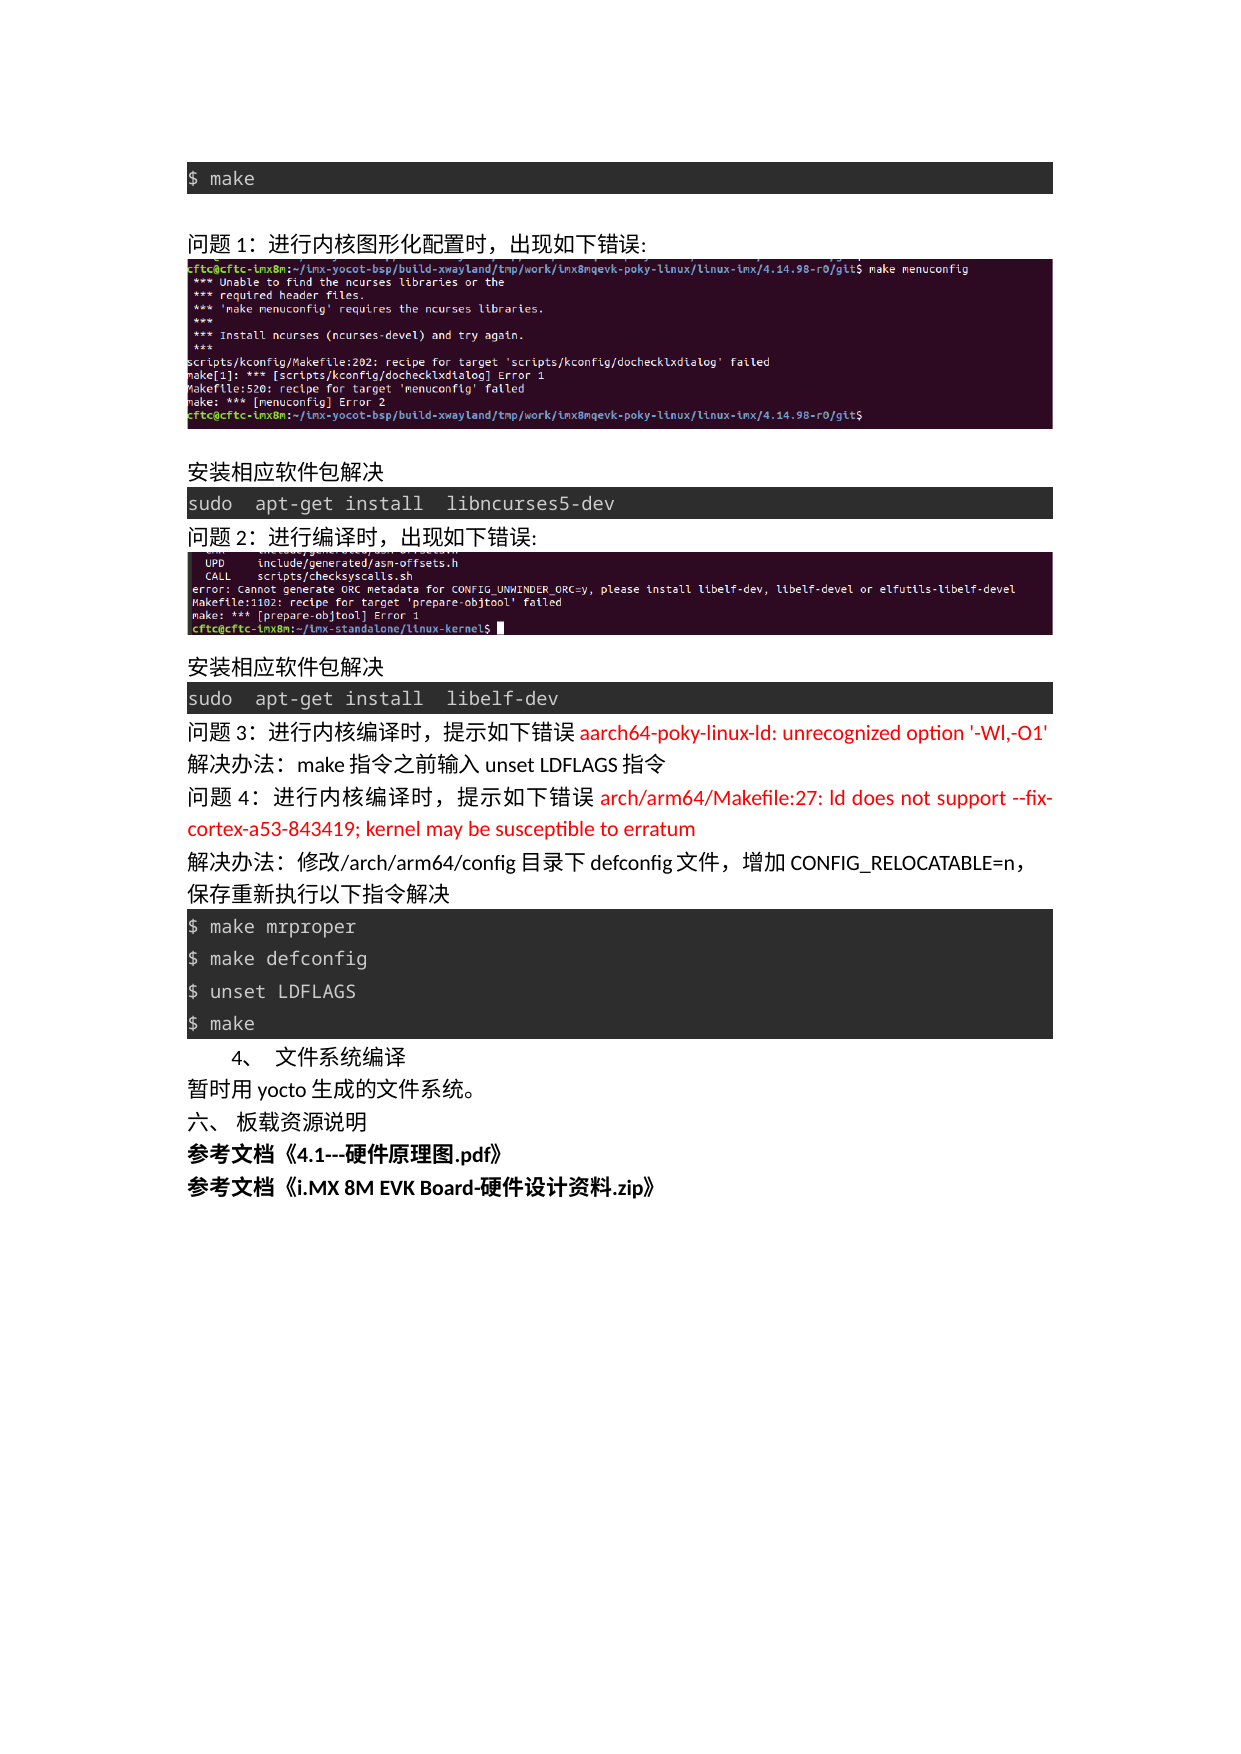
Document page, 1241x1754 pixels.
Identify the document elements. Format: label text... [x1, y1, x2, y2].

text $ unset LDFLAGS [187, 974, 1053, 1007]
text 参考文档《4.1---硬件原理图.pdf》 [187, 1137, 1053, 1169]
text 解决办法：make指令之前输入unset LDFLAGS指令 [187, 747, 1053, 779]
text 安装相应软件包解决 [187, 649, 1053, 682]
text 解决办法：修改/arch/arm64/config目录下defconfig文件，增加CONFIG_RELOCATABLE=n，保存重新执行以下指令解决 [187, 844, 1053, 909]
picture [187, 552, 1053, 635]
text 问题2：进行编译时，出现如下错误: [187, 519, 1053, 552]
text $ make mrproper [187, 909, 1053, 942]
text sudo apt-get install libncurses5-dev [187, 487, 1053, 519]
text 安装相应软件包解决 [187, 454, 1053, 487]
text 问题3：进行内核编译时，提示如下错误aarch64-poky-linux-ld: unrecognized option '-Wl,-O1' [187, 714, 1053, 747]
subtitle 文件系统编译 [231, 1039, 1053, 1072]
text $ make [187, 162, 1053, 194]
text 问题4：进行内核编译时，提示如下错误arch/arm64/Makefile:27: ld does not support --fix-cortex-a53-843419; kernel may be susceptible to erratum [187, 779, 1053, 844]
text 暂时用yocto生成的文件系统。 [187, 1072, 1053, 1104]
picture [187, 259, 1053, 429]
text 参考文档《i.MX 8M EVK Board-硬件设计资料.zip》 [187, 1169, 1053, 1202]
text $ make [187, 1007, 1053, 1039]
subtitle 板载资源说明 [187, 1104, 1053, 1137]
text $ make defconfig [187, 942, 1053, 974]
text 问题1：进行内核图形化配置时，出现如下错误: [187, 227, 1053, 259]
text sudo apt-get install libelf-dev [187, 682, 1053, 714]
